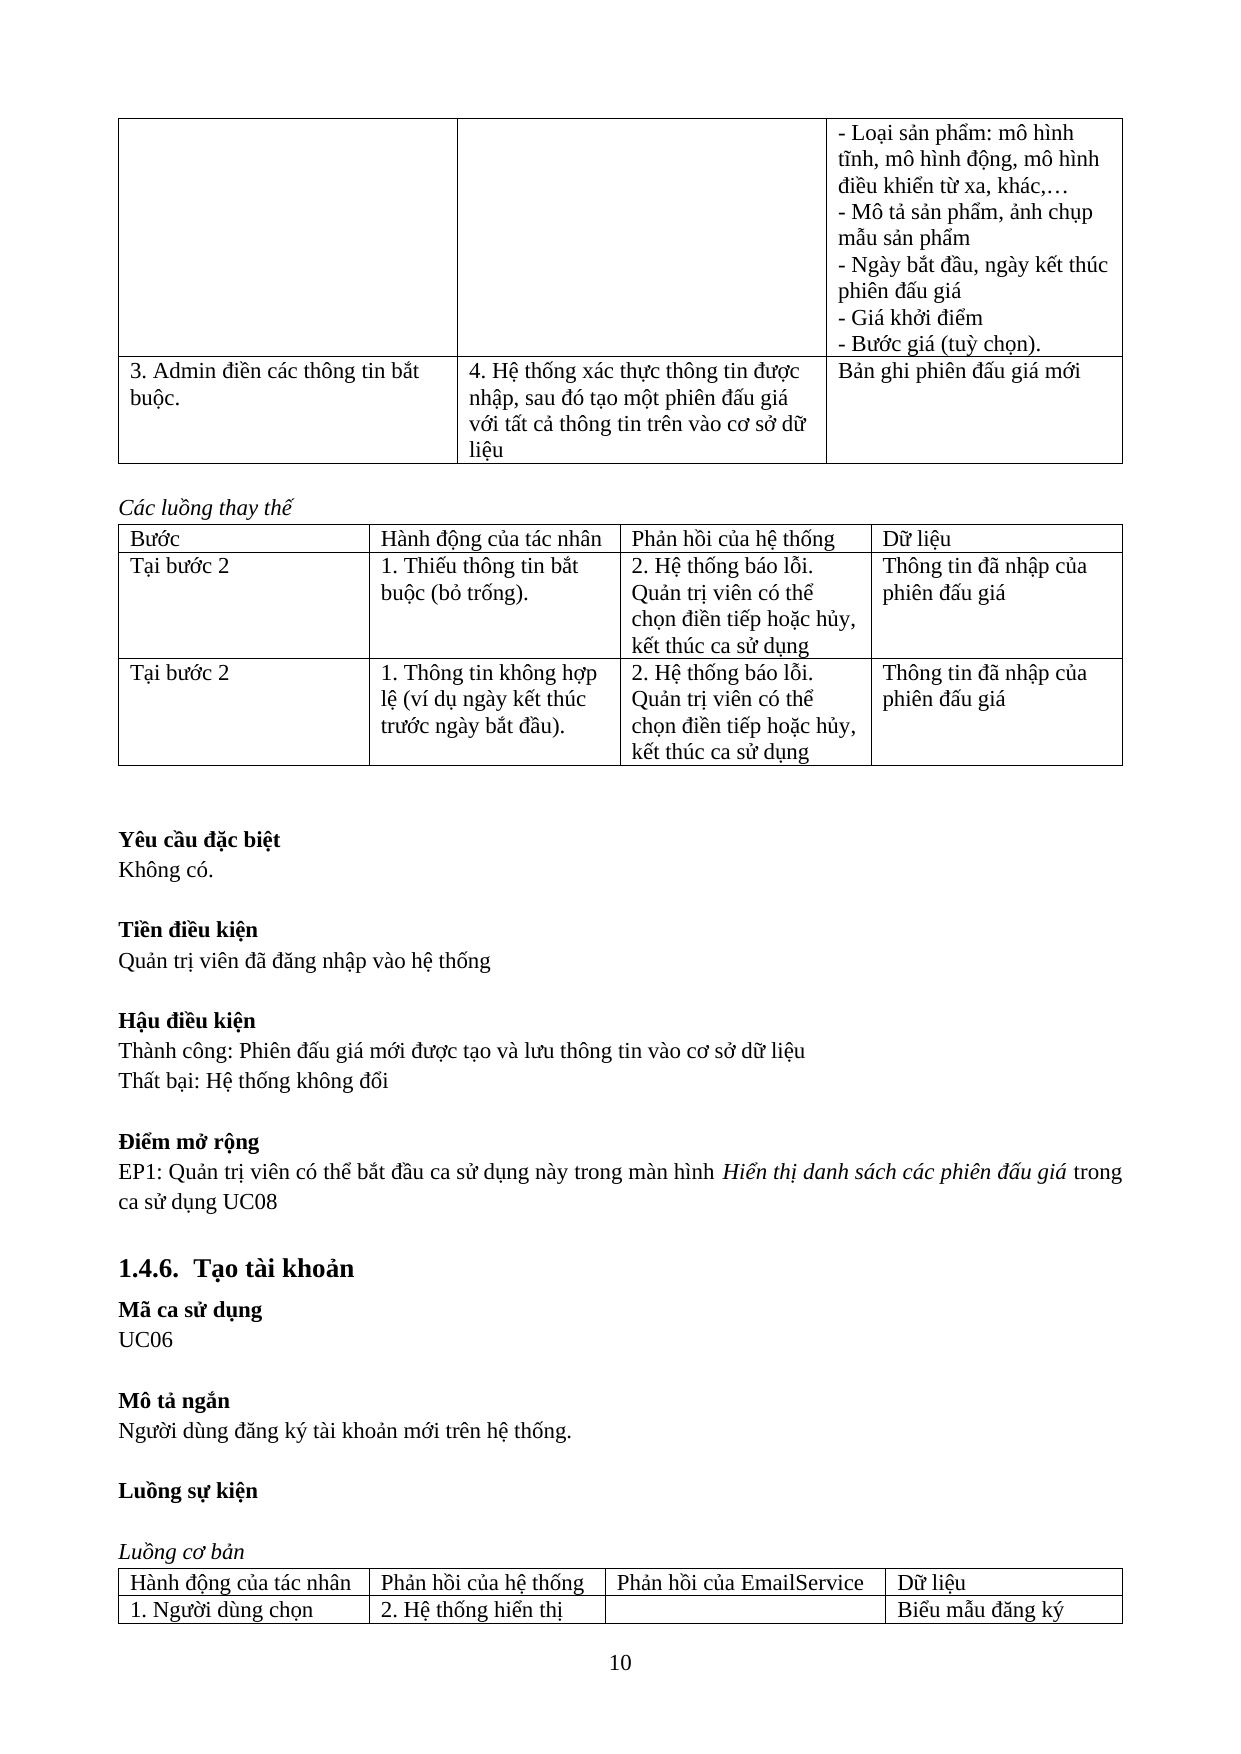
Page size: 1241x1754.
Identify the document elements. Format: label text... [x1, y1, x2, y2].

text Điểm mở rộng [118, 1128, 1122, 1154]
table_cell Biểu mẫu đăng ký [886, 1596, 1122, 1623]
table_cell Bản ghi phiên đấu giá mới [827, 357, 1122, 463]
table_header Phản hồi của hệ thống [621, 525, 871, 552]
text Hậu điều kiện [118, 1007, 1122, 1033]
text Không có. [118, 856, 1122, 882]
table_header Phản hồi của hệ thống [370, 1569, 605, 1595]
text UC06 [118, 1326, 1122, 1353]
table_cell 4. Hệ thống xác thực thông tin được nhập, sau đó tạo một phiên đấu giá với tất cả thông tin trên vào cơ sở dữ liệu [458, 357, 826, 463]
table_cell 1. Thông tin không hợp lệ (ví dụ ngày kết thúc trước ngày bắt đầu). [370, 659, 620, 764]
table_cell Tại bước 2 [119, 659, 369, 764]
table_cell Thông tin đã nhập của phiên đấu giá [872, 553, 1122, 658]
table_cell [370, 1596, 605, 1623]
table_header Dữ liệu [886, 1569, 1122, 1595]
text Thất bại: Hệ thống không đổi [118, 1068, 1122, 1094]
text Luồng sự kiện [118, 1477, 1122, 1504]
text Các luồng thay thế [118, 494, 1122, 520]
text Tiền điều kiện [118, 917, 1122, 943]
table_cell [827, 119, 1122, 356]
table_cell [458, 119, 826, 356]
text EP1: Quản trị viên có thể bắt đầu ca sử dụng này trong màn hình Hiển thị danh sách các phiên đấu giá trong ca sử dụng UC08 [118, 1158, 1122, 1215]
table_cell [119, 119, 457, 356]
table_cell 3. Admin điền các thông tin bắt buộc. [119, 357, 457, 463]
table_cell 2. Hệ thống báo lỗi. Quản trị viên có thể chọn điền tiếp hoặc hủy, kết thúc ca sử dụng [621, 553, 871, 658]
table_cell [119, 1596, 369, 1623]
table_header Hành động của tác nhân [119, 1569, 369, 1595]
table_header Bước [119, 525, 369, 552]
table_header Dữ liệu [872, 525, 1122, 552]
table_cell 1. Thiếu thông tin bắt buộc (bỏ trống). [370, 553, 620, 658]
text Luồng cơ bản [118, 1538, 1122, 1564]
text Người dùng đăng ký tài khoản mới trên hệ thống. [118, 1417, 1122, 1443]
text Mã ca sử dụng [118, 1296, 1122, 1322]
subtitle Tạo tài khoản [118, 1252, 1122, 1283]
text Thành công: Phiên đấu giá mới được tạo và lưu thông tin vào cơ sở dữ liệu [118, 1037, 1122, 1064]
table_cell Tại bước 2 [119, 553, 369, 658]
table_cell 2. Hệ thống báo lỗi. Quản trị viên có thể chọn điền tiếp hoặc hủy, kết thúc ca sử dụng [621, 659, 871, 764]
text Yêu cầu đặc biệt [118, 826, 1122, 852]
table_header Hành động của tác nhân [370, 525, 620, 552]
table_cell [606, 1596, 885, 1623]
text Quản trị viên đã đăng nhập vào hệ thống [118, 947, 1122, 973]
table_header Phản hồi của EmailService [606, 1569, 885, 1595]
text Mô tả ngắn [118, 1387, 1122, 1413]
table_cell Thông tin đã nhập của phiên đấu giá [872, 659, 1122, 764]
